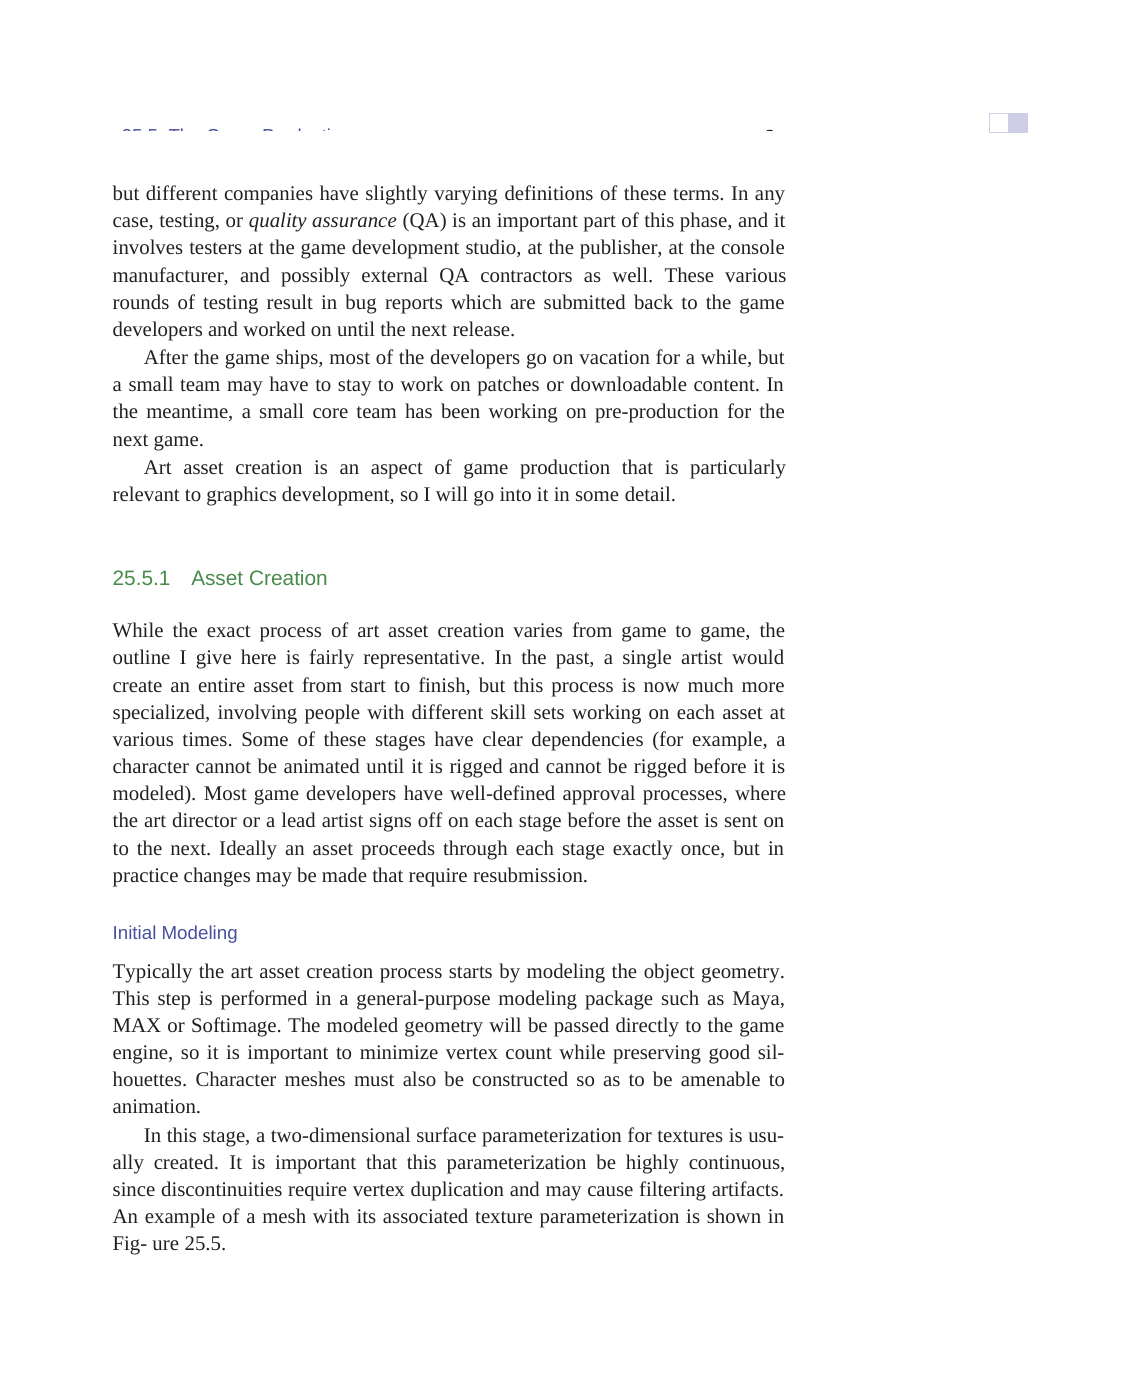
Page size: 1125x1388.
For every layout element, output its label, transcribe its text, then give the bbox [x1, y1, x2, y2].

text After the game ships, most of the developers go on vacation for a while, but a small team may have to stay to work on patches or downloadable content. In the meantime, a small core team has been working on pre-production for the next game. [112, 345, 785, 451]
text While the exact process of art asset creation varies from game to game, the outline I give here is fairly representative. In the past, a single artist would create an entire asset from start to finish, but this process is now much more specialized, involving people with different skill sets working on each asset at various times. Some of these stages have clear dependencies (for example, a character cannot be animated until it is rigged and cannot be rigged before it is modeled). Most game developers have well-defined approval processes, where the art director or a lead artist signs off on each stage before the asset is sent on to the next. Ideally an asset proceeds through each stage exactly once, but in practice changes may be made that require resubmission. [112, 618, 786, 887]
text but different companies have slightly varying definitions of these terms. In any case, testing, or quality assurance (QA) is an important part of this phase, and it involves testers at the game development studio, at the publisher, at the console manufacturer, and possibly external QA contractors as well. These various rounds of testing result in bug reports which are submitted back to the game developers and worked on until the next release. [112, 181, 786, 341]
text Typically the art asset creation process starts by modeling the object geometry. This step is performed in a general-purpose modeling package such as Maya, MAX or Softimage. The modeled geometry will be passed directly to the game engine, so it is important to minimize vertex count while preserving good sil- houettes. Character meshes must also be constructed so as to be amenable to animation. [112, 958, 786, 1118]
text In this stage, a two-dimensional surface parameterization for textures is usu- ally created. It is important that this parameterization be highly continuous, since discontinuities require vertex duplication and may cause filtering artifacts. An example of a mesh with its associated texture parameterization is shown in Fig- ure 25.5. [112, 1122, 786, 1255]
text Initial Modeling [112, 922, 1025, 944]
text Art asset creation is an aspect of game production that is particularly relevant to graphics development, so I will go into it in some detail. [112, 455, 786, 506]
list Asset Creation [112, 565, 1025, 589]
